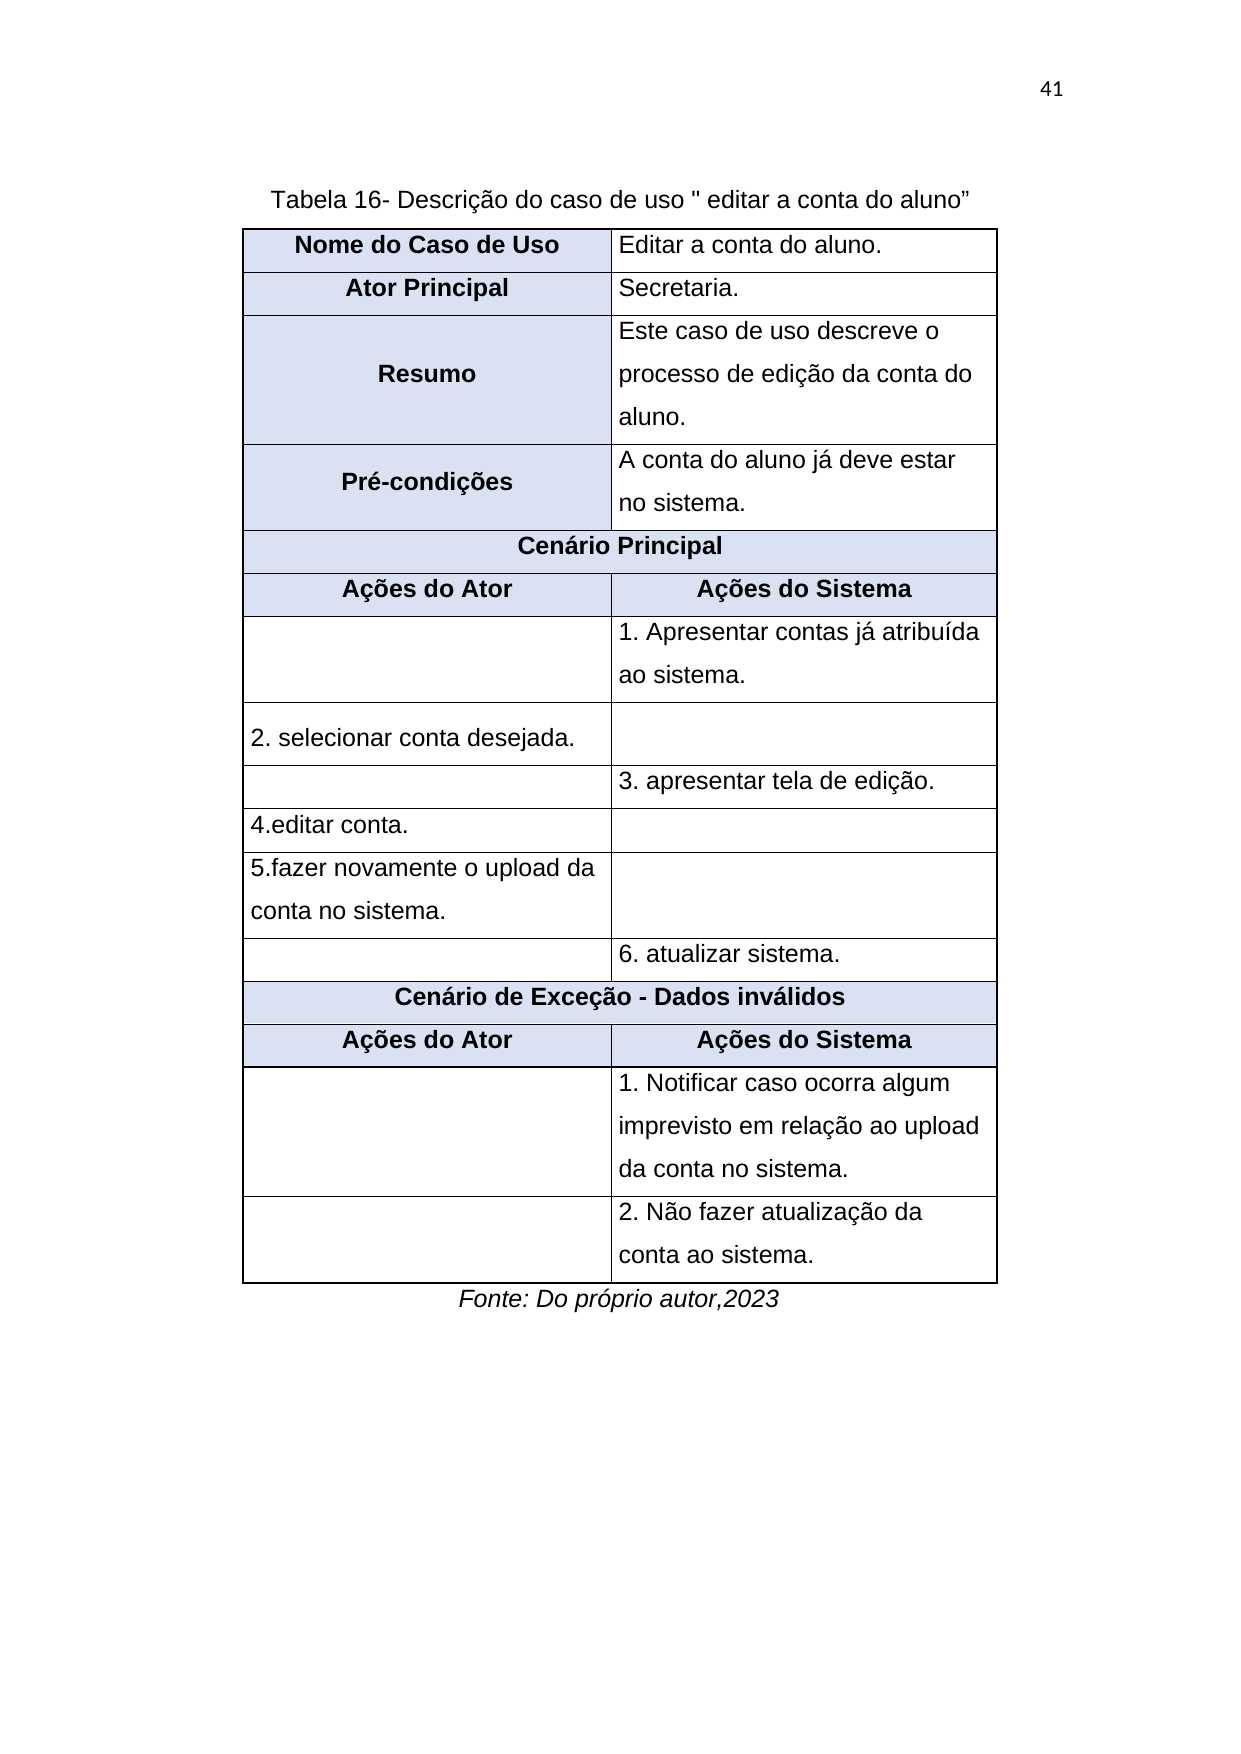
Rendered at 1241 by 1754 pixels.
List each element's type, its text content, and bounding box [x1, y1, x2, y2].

table_cell Ações do Sistema [612, 574, 996, 616]
table_cell [612, 853, 996, 938]
table_cell [612, 703, 996, 765]
table_cell 2. Não fazer atualização da conta ao sistema. [612, 1197, 996, 1282]
table_cell Resumo [244, 316, 611, 444]
table_cell Ações do Sistema [612, 1025, 996, 1066]
text Fonte: Do próprio autor,2023 [177, 1284, 1063, 1312]
table_cell Pré-condições [244, 445, 611, 530]
table_cell 6. atualizar sistema. [612, 939, 996, 981]
table_cell 1. Apresentar contas já atribuída ao sistema. [612, 617, 996, 702]
table_cell [612, 809, 996, 852]
table_header Nome do Caso de Uso [244, 230, 611, 272]
table_cell 1. Notificar caso ocorra algum imprevisto em relação ao upload da conta no sistema. [612, 1068, 996, 1196]
table_cell Cenário Principal [244, 531, 996, 573]
table_cell A conta do aluno já deve estar no sistema. [612, 445, 996, 530]
table_cell [244, 766, 611, 808]
table_cell 3. apresentar tela de edição. [612, 766, 996, 808]
table_cell Cenário de Exceção - Dados inválidos [244, 982, 996, 1023]
table_cell [244, 617, 611, 702]
table_cell Ações do Ator [244, 574, 611, 616]
table_cell 2. selecionar conta desejada. [244, 703, 611, 765]
table_cell [244, 1068, 611, 1196]
text Tabela 16- Descrição do caso de uso " editar a conta do aluno” [177, 185, 1063, 214]
table_header Editar a conta do aluno. [612, 230, 996, 272]
table_cell Ações do Ator [244, 1025, 611, 1066]
table_cell [244, 1197, 611, 1282]
table_cell Ator Principal [244, 273, 611, 315]
table_cell [244, 939, 611, 981]
table_cell Secretaria. [612, 273, 996, 315]
table_cell 4.editar conta. [244, 809, 611, 852]
table_cell Este caso de uso descreve o processo de edição da conta do aluno. [612, 316, 996, 444]
table_cell 5.fazer novamente o upload da conta no sistema. [244, 853, 611, 938]
